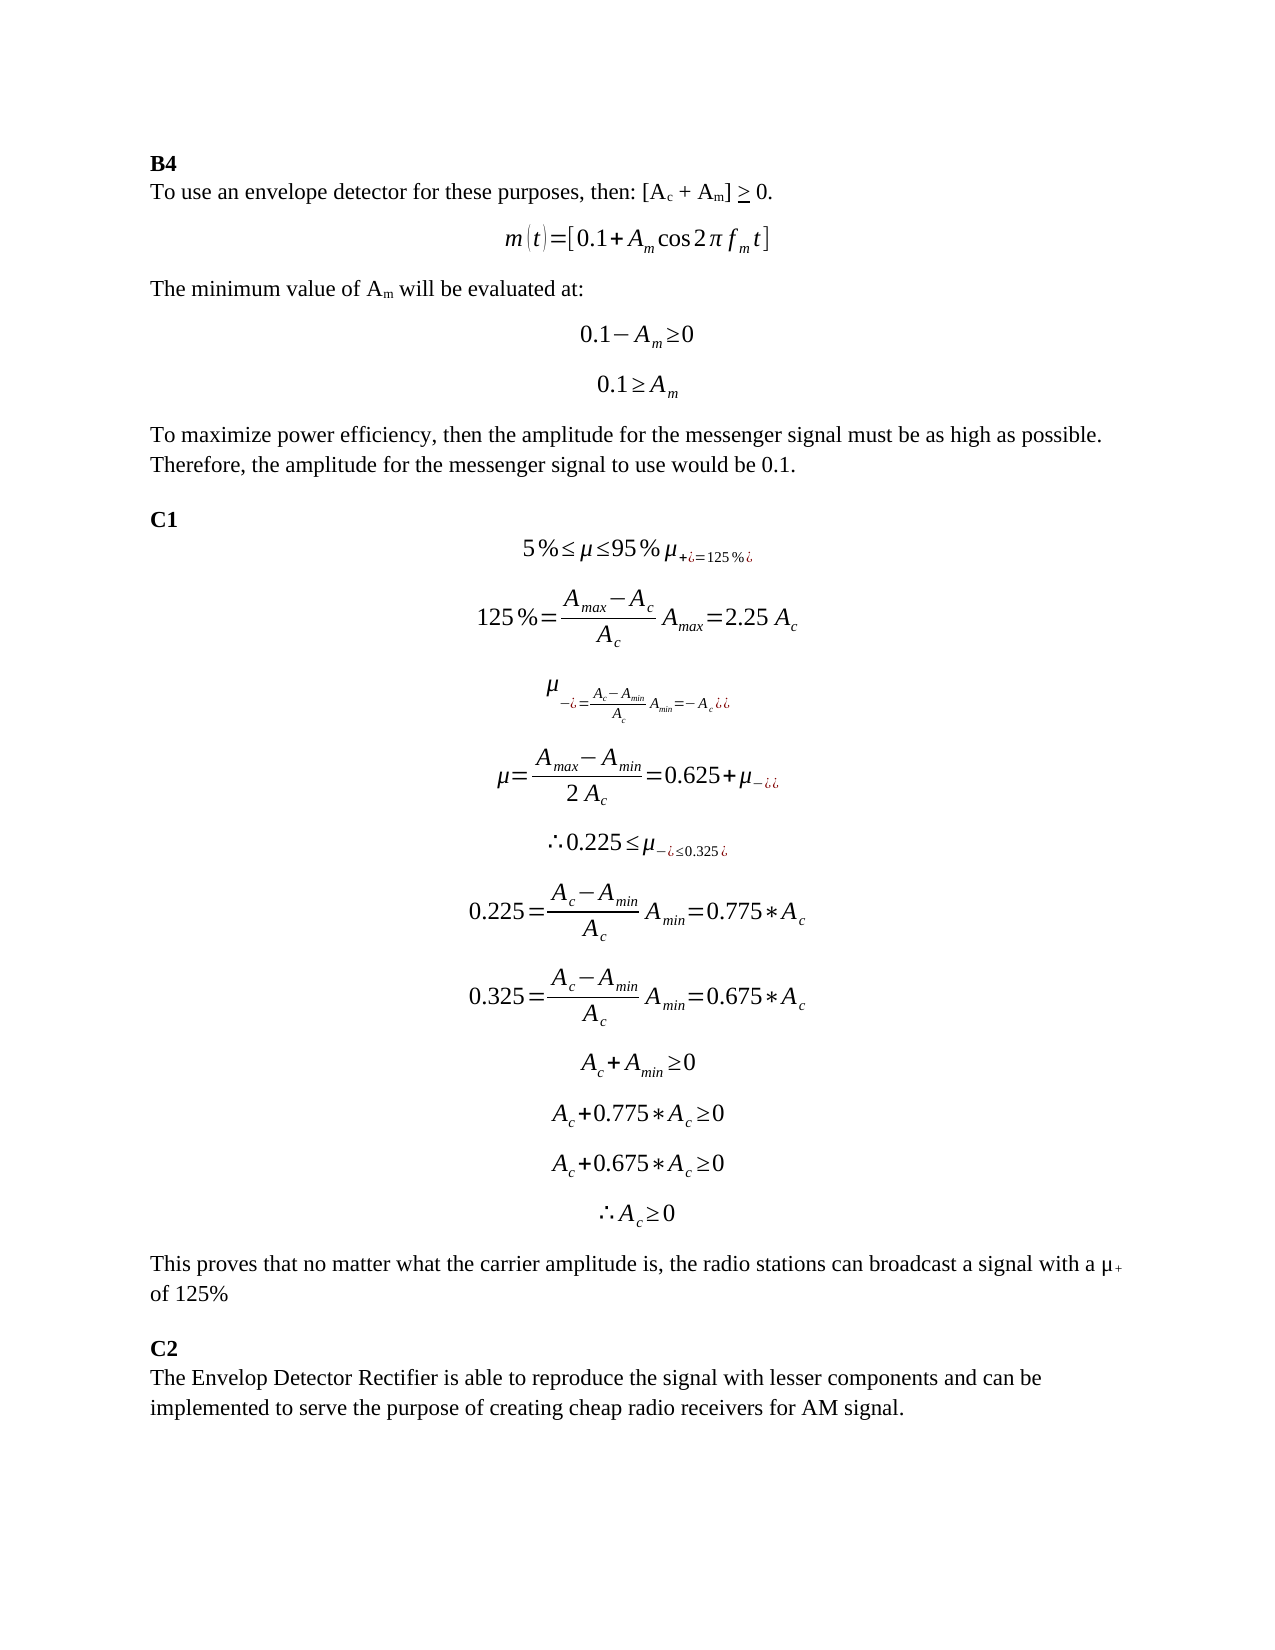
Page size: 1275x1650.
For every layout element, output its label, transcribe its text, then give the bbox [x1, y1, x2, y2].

subtitle C1 [150, 506, 1125, 532]
text The Envelop Detector Rectifier is able to reproduce the signal with lesser components and can be implemented to serve the purpose of creating cheap radio receivers for AM signal. [150, 1364, 1125, 1420]
text The minimum value of Am will be evaluated at: [150, 275, 1125, 302]
text This proves that no matter what the carrier amplitude is, the radio stations can broadcast a signal with a μ+ of 125% [150, 1250, 1125, 1306]
subtitle B4 [150, 150, 1125, 176]
text To maximize power efficiency, then the amplitude for the messenger signal must be as high as possible. Therefore, the amplitude for the messenger signal to use would be 0.1. [150, 421, 1125, 477]
subtitle C2 [150, 1335, 1125, 1362]
text To use an envelope detector for these purposes, then: [Ac + Am] > 0. [150, 178, 1125, 205]
